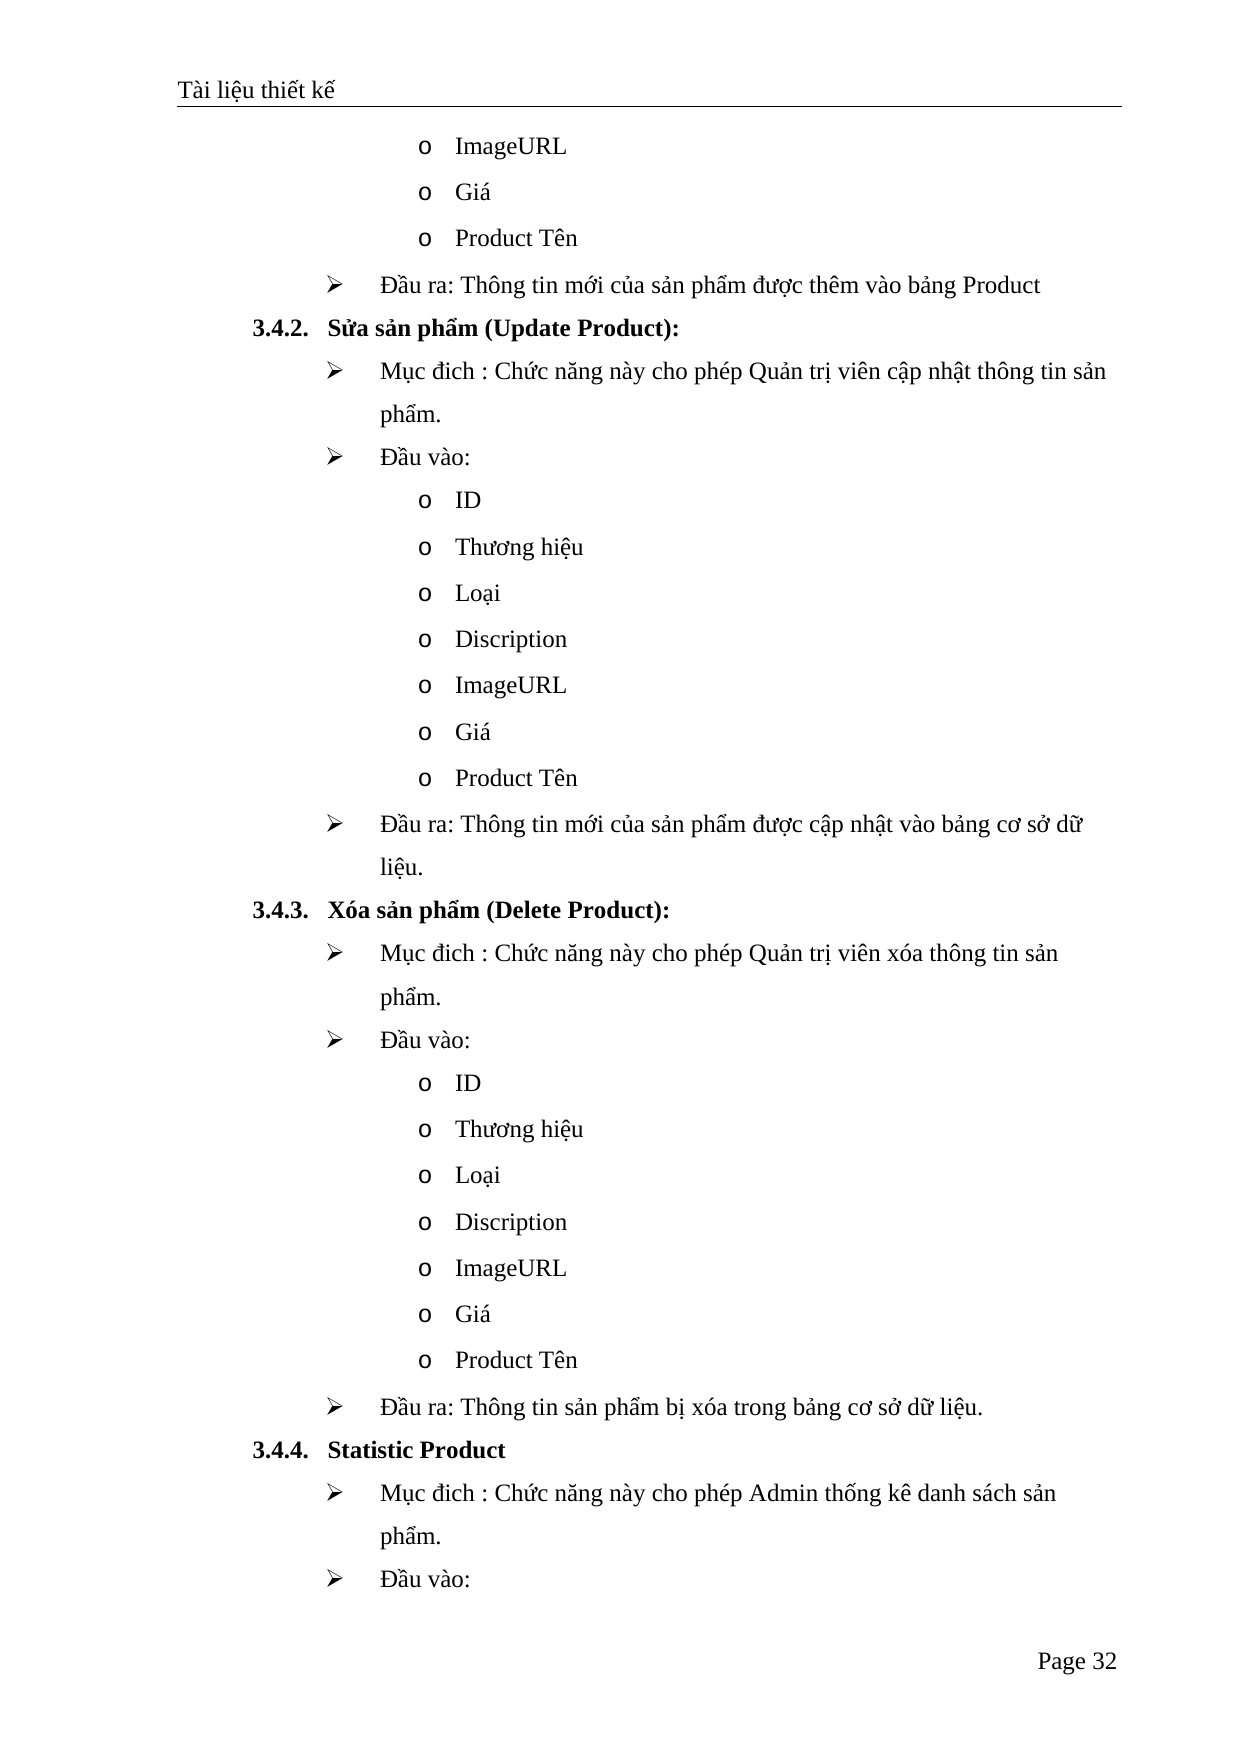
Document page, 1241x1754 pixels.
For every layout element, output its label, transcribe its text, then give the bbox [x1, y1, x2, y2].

list ImageURL [417, 1253, 1122, 1284]
list Đầu vào: [325, 442, 1122, 471]
list Giá [417, 717, 1122, 747]
list Đầu vào: [325, 1564, 1122, 1593]
list Statistic Product [252, 1435, 1122, 1463]
list Đầu ra: Thông tin mới của sản phẩm được thêm vào bảng Product [325, 270, 1122, 298]
list Product Tên [417, 763, 1122, 794]
list Đầu ra: Thông tin mới của sản phẩm được cập nhật vào bảng cơ sở dữ liệu. [325, 809, 1122, 881]
list Sửa sản phẩm (Update Product): [252, 313, 1122, 342]
list Thương hiệu [417, 532, 1122, 562]
list Discription [417, 624, 1122, 655]
list Xóa sản phẩm (Delete Product): [252, 895, 1122, 924]
list ImageURL [417, 131, 1122, 162]
list Product Tên [417, 1345, 1122, 1376]
list Thương hiệu [417, 1114, 1122, 1145]
list Loại [417, 1160, 1122, 1191]
list Giá [417, 1299, 1122, 1330]
list ImageURL [417, 670, 1122, 701]
list Discription [417, 1207, 1122, 1237]
list ID [417, 485, 1122, 516]
list Product Tên [417, 223, 1122, 254]
list Đầu vào: [325, 1025, 1122, 1053]
list Mục đich : Chức năng này cho phép Quản trị viên xóa thông tin sản phẩm. [325, 938, 1122, 1010]
list Mục đich : Chức năng này cho phép Quản trị viên cập nhật thông tin sản phẩm. [325, 356, 1122, 428]
list Giá [417, 177, 1122, 208]
list Mục đich : Chức năng này cho phép Admin thống kê danh sách sản phẩm. [325, 1478, 1122, 1550]
list Đầu ra: Thông tin sản phẩm bị xóa trong bảng cơ sở dữ liệu. [325, 1392, 1122, 1420]
list Loại [417, 578, 1122, 609]
list ID [417, 1068, 1122, 1099]
